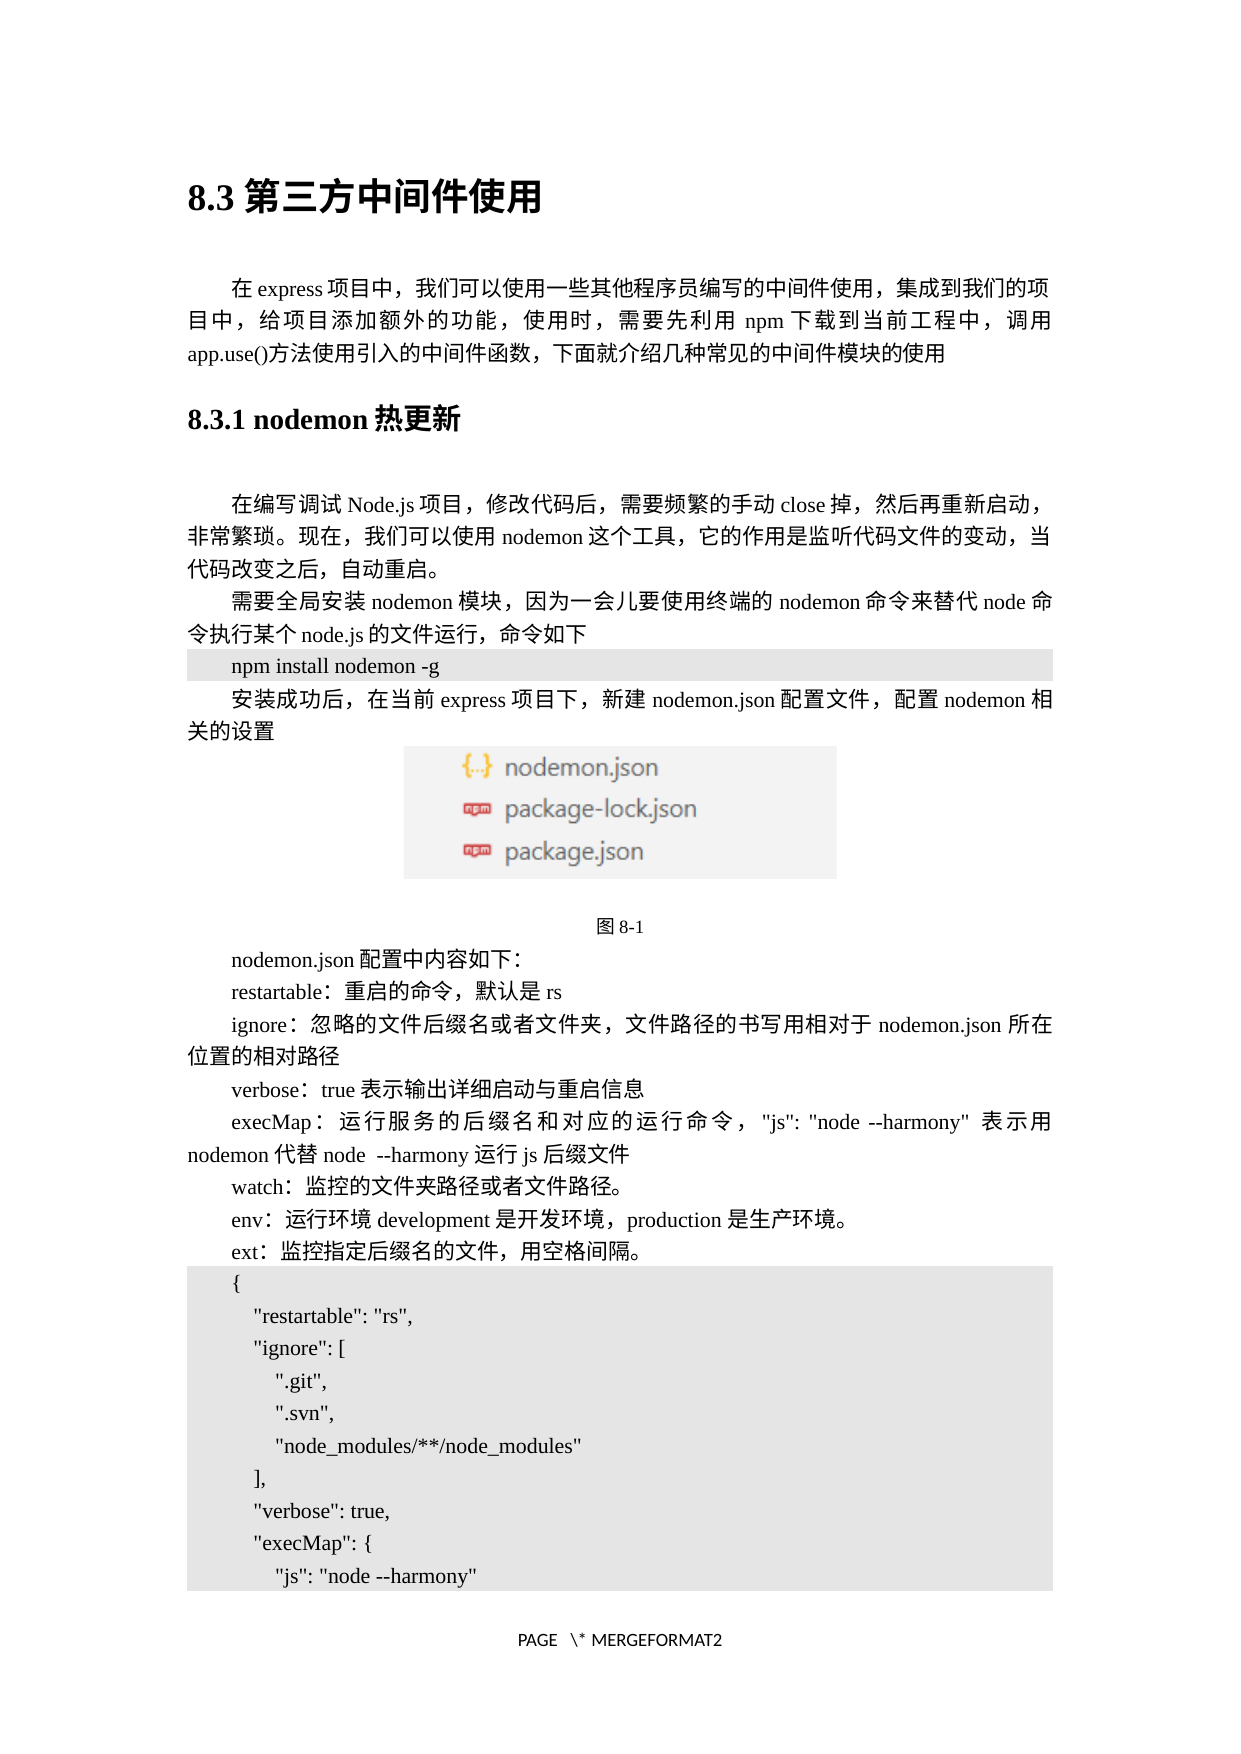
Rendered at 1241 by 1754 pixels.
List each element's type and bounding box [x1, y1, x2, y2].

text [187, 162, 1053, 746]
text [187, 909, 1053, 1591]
picture [403, 746, 837, 879]
